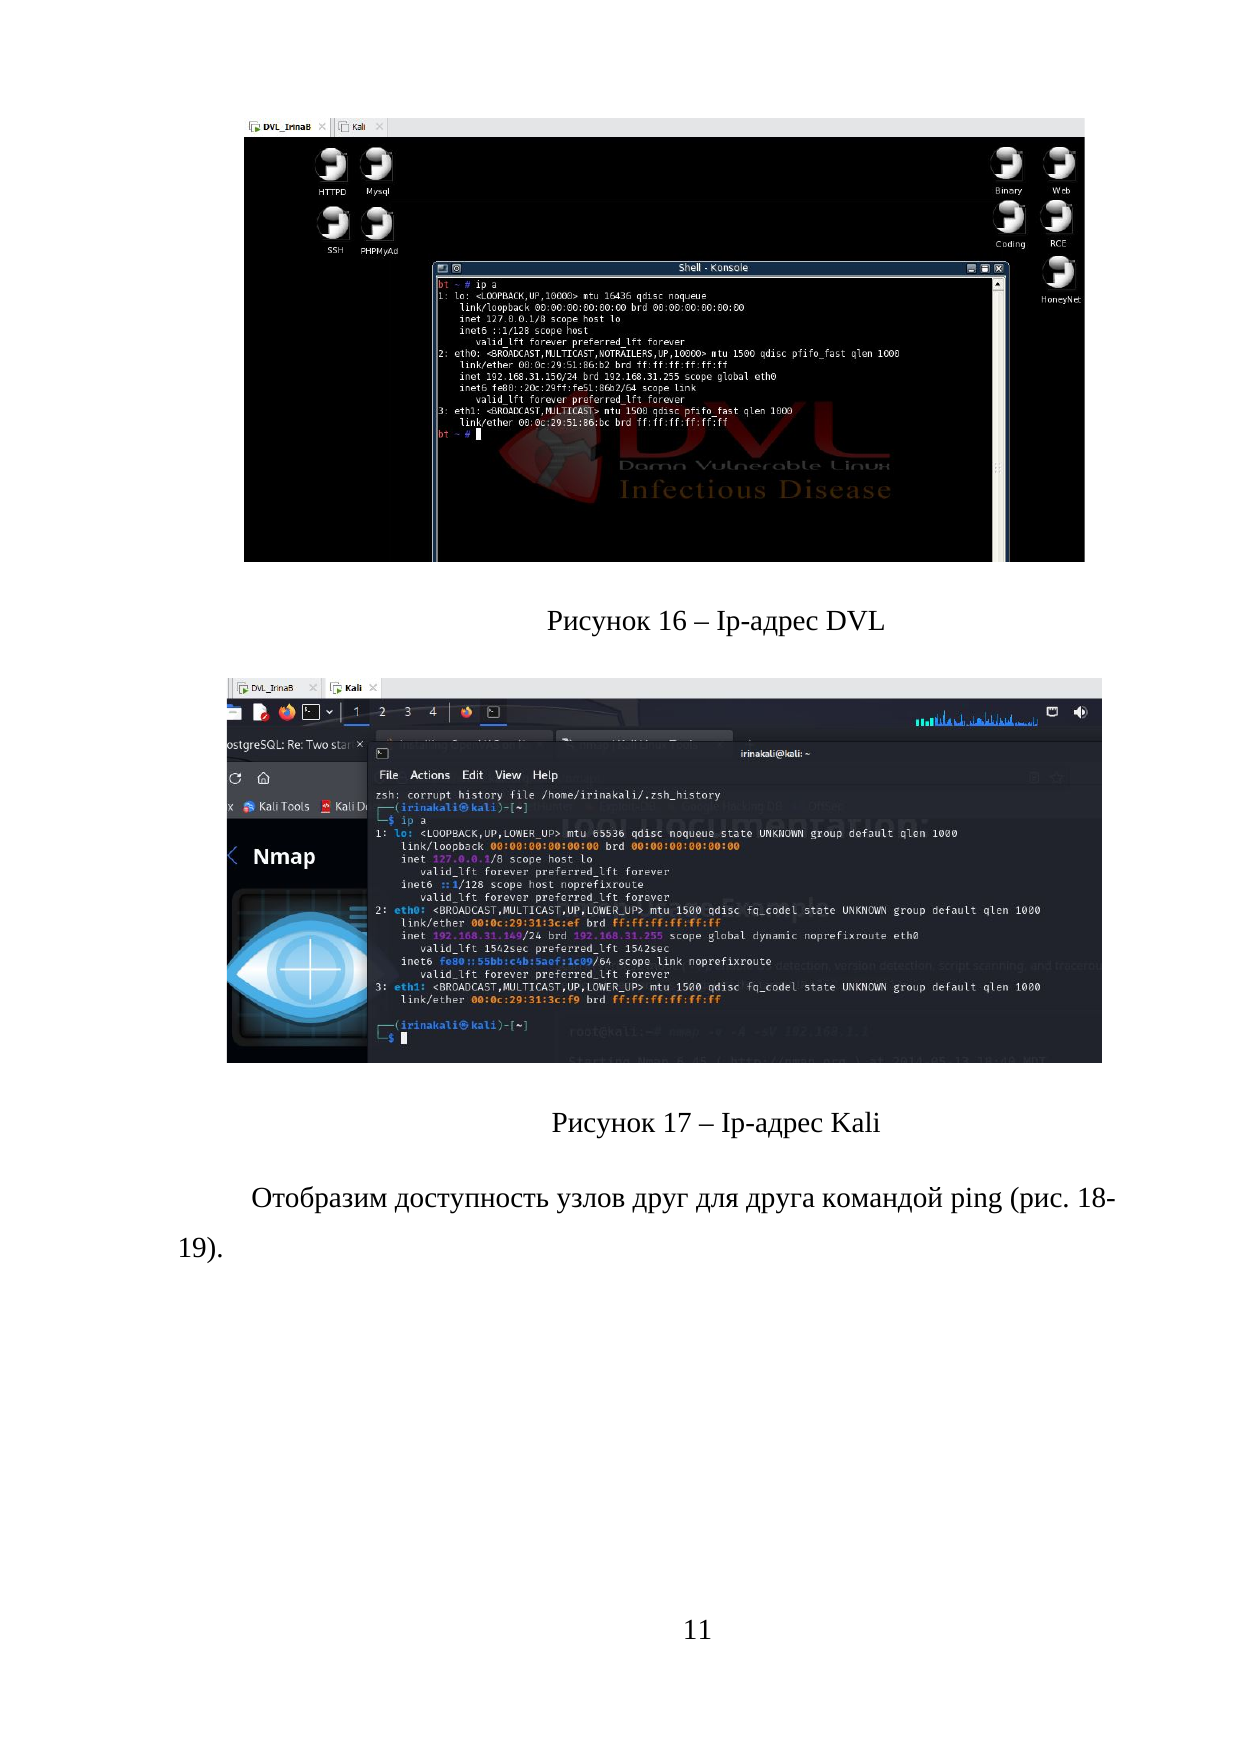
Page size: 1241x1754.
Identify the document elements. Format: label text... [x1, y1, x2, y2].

picture [226, 678, 1102, 1063]
text Отобразим доступность узлов друг для друга командой ping (рис. 18-19). [177, 1180, 1152, 1264]
text Рисунок 17 – Ip-адрес Kali [177, 1105, 1152, 1138]
text Рисунок 16 – Ip-адрес DVL [177, 603, 1152, 637]
picture [244, 118, 1085, 562]
